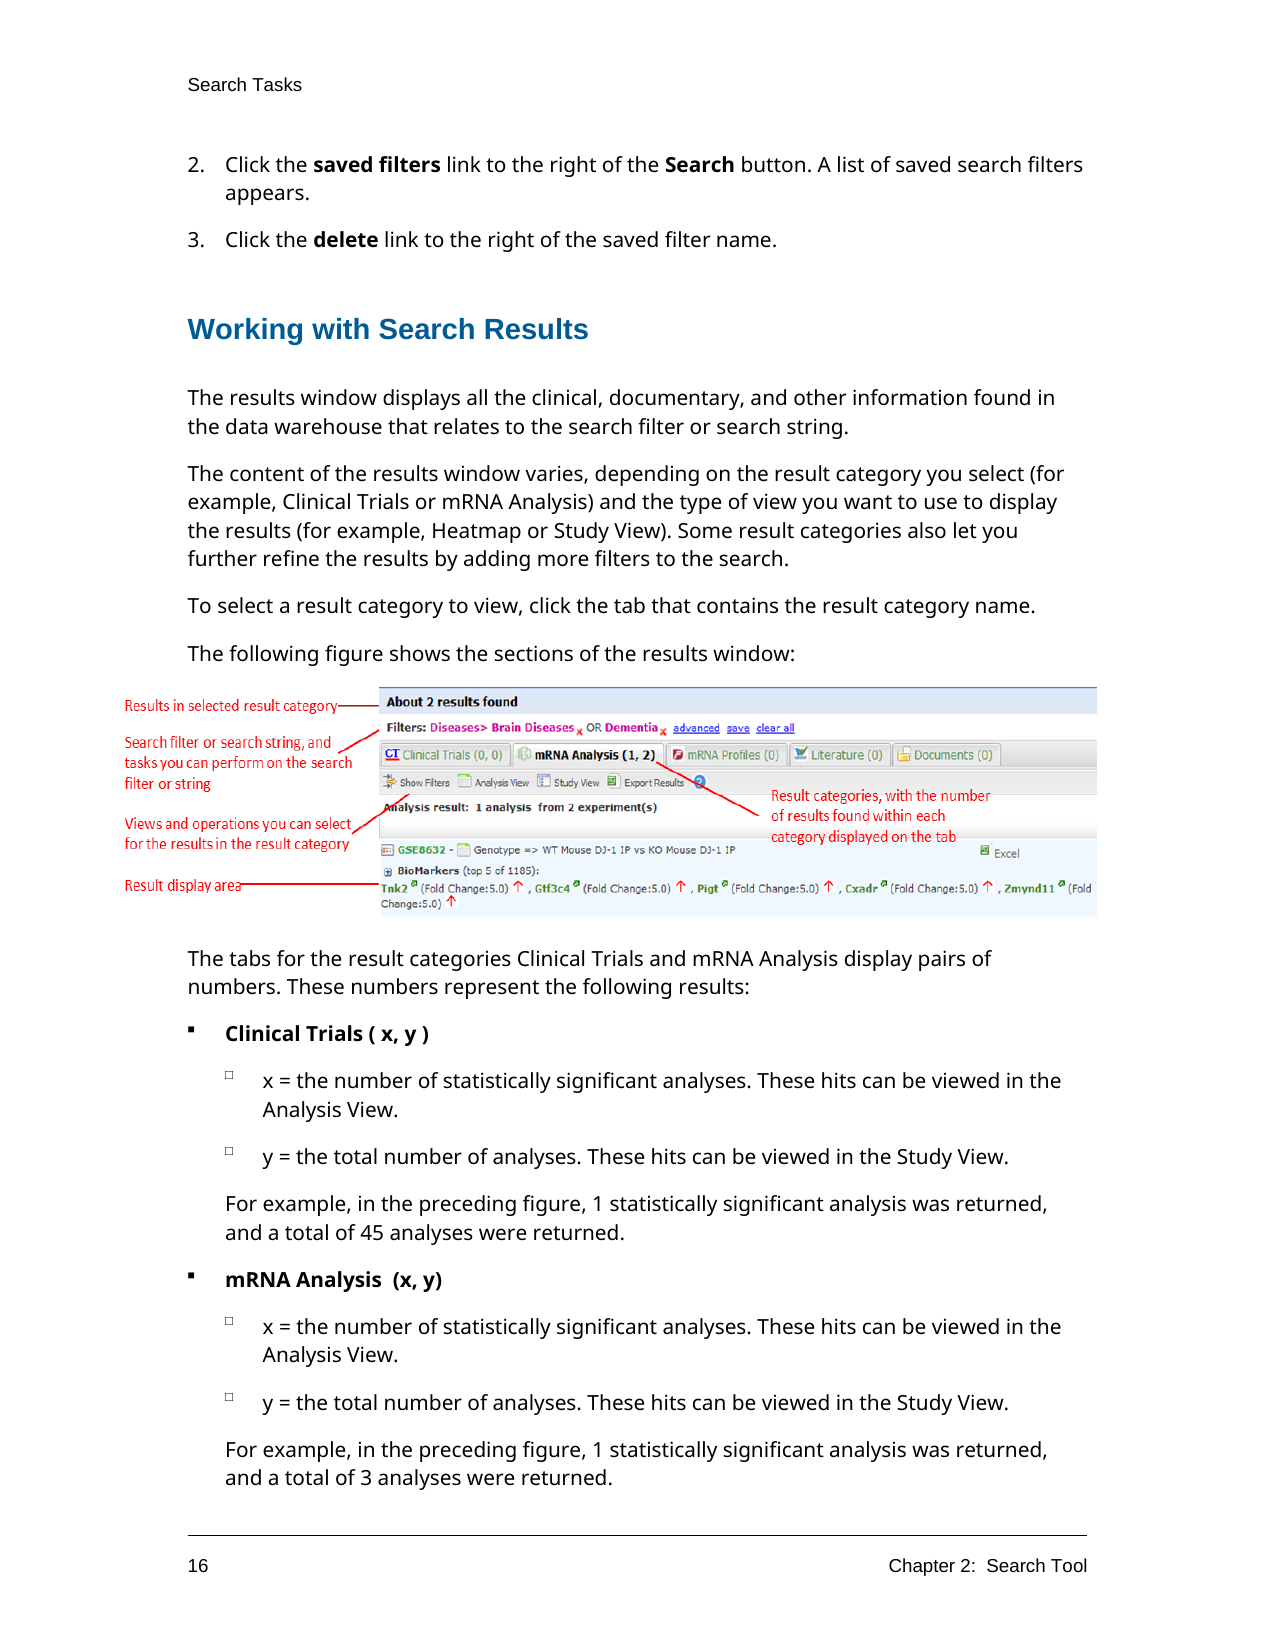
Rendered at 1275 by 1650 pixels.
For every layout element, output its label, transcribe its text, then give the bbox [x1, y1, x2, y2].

subtitle Working with Search Results [187, 312, 1087, 346]
text To select a result category to view, click the tab that contains the result category name. [187, 592, 1087, 620]
list Click the delete link to the right of the saved filter name. [187, 226, 1087, 254]
list x = the number of statistically significant analyses. These hits can be viewed in the Analysis View. [225, 1067, 1087, 1123]
text For example, in the preceding figure, 1 statistically significant analysis was returned, and a total of 45 analyses were returned. [225, 1189, 1087, 1246]
picture [112, 686, 1097, 925]
text The content of the results window varies, depending on the result category you select (for example, Clinical Trials or mRNA Analysis) and the type of view you want to use to display the results (for example, Heatmap or Study View). Some result categories also let you further refine the results by adding more filters to the search. [187, 459, 1087, 573]
text The following figure shows the sections of the results window: [187, 639, 1087, 667]
list mRNA Analysis (x, y) [187, 1265, 1087, 1293]
list y = the total number of analyses. These hits can be viewed in the Study View. [225, 1388, 1087, 1416]
list y = the total number of analyses. These hits can be viewed in the Study View. [225, 1142, 1087, 1171]
text The tabs for the result categories Clinical Trials and mRNA Analysis display pairs of numbers. These numbers represent the following results: [187, 944, 1087, 1001]
list Clinical Trials ( x, y ) [187, 1019, 1087, 1048]
text The results window displays all the clinical, documentary, and other information found in the data warehouse that relates to the search filter or search string. [187, 383, 1087, 440]
list Click the saved filters link to the right of the Search button. A list of saved search filters appears. [187, 150, 1087, 207]
list x = the number of statistically significant analyses. These hits can be viewed in the Analysis View. [225, 1312, 1087, 1369]
text For example, in the preceding figure, 1 statistically significant analysis was returned, and a total of 3 analyses were returned. [225, 1435, 1087, 1492]
